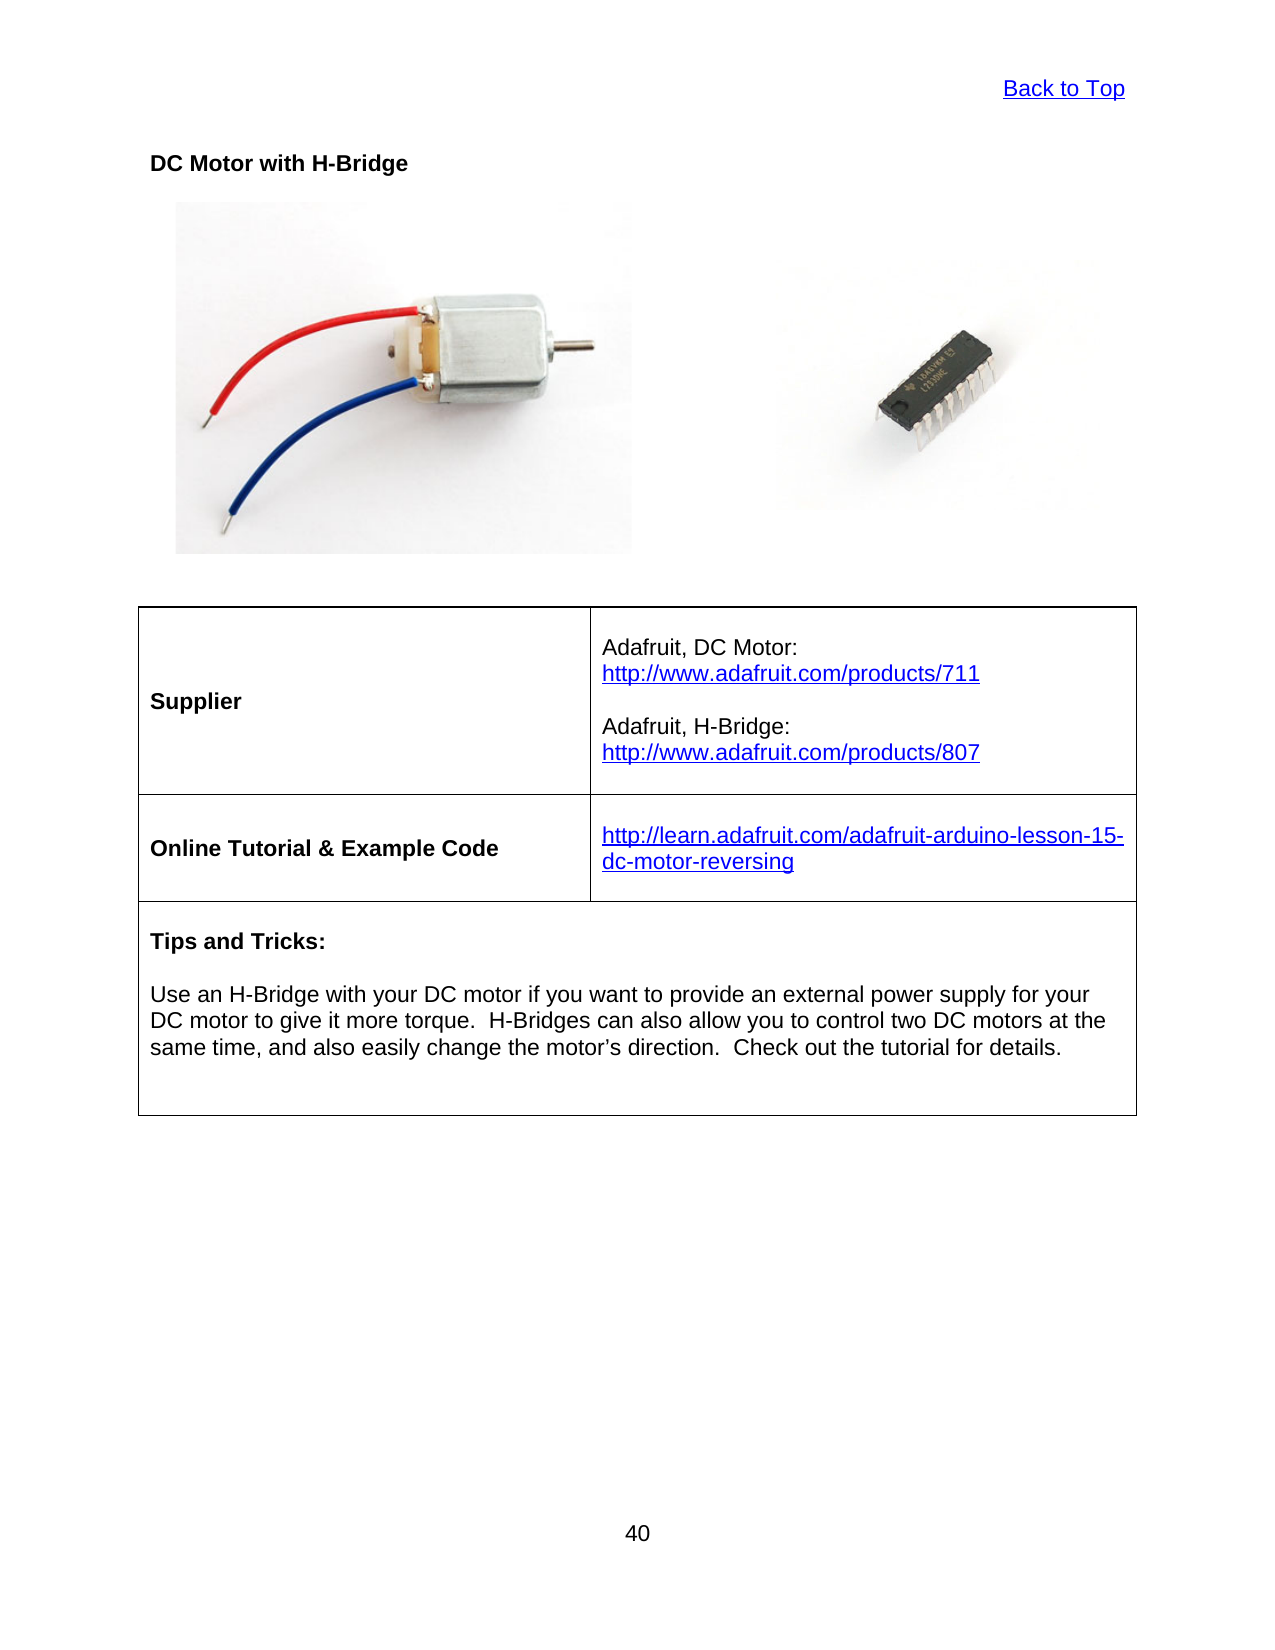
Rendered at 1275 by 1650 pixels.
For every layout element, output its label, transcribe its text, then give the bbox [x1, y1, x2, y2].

table_header Supplier [139, 608, 590, 794]
picture [775, 260, 1100, 510]
text DC Motor with H-Bridge [150, 150, 1125, 176]
table_cell http://learn.adafruit.com/adafruit-arduino-lesson-15-dc-motor-reversing [591, 795, 1136, 901]
table_cell Tips and Tricks: Use an H-Bridge with your DC motor if you want to provide an external power supply for your DC motor to give it more torque. H-Bridges can also allow you to control two DC motors at the same time, and also easily change the motor’s direction. Check out the tutorial for details. [139, 902, 1136, 1115]
picture [175, 202, 632, 554]
table_header Adafruit, DC Motor: http://www.adafruit.com/products/711 Adafruit, H-Bridge: http://www.adafruit.com/products/807 [591, 608, 1136, 794]
table_cell Online Tutorial & Example Code [139, 795, 590, 901]
